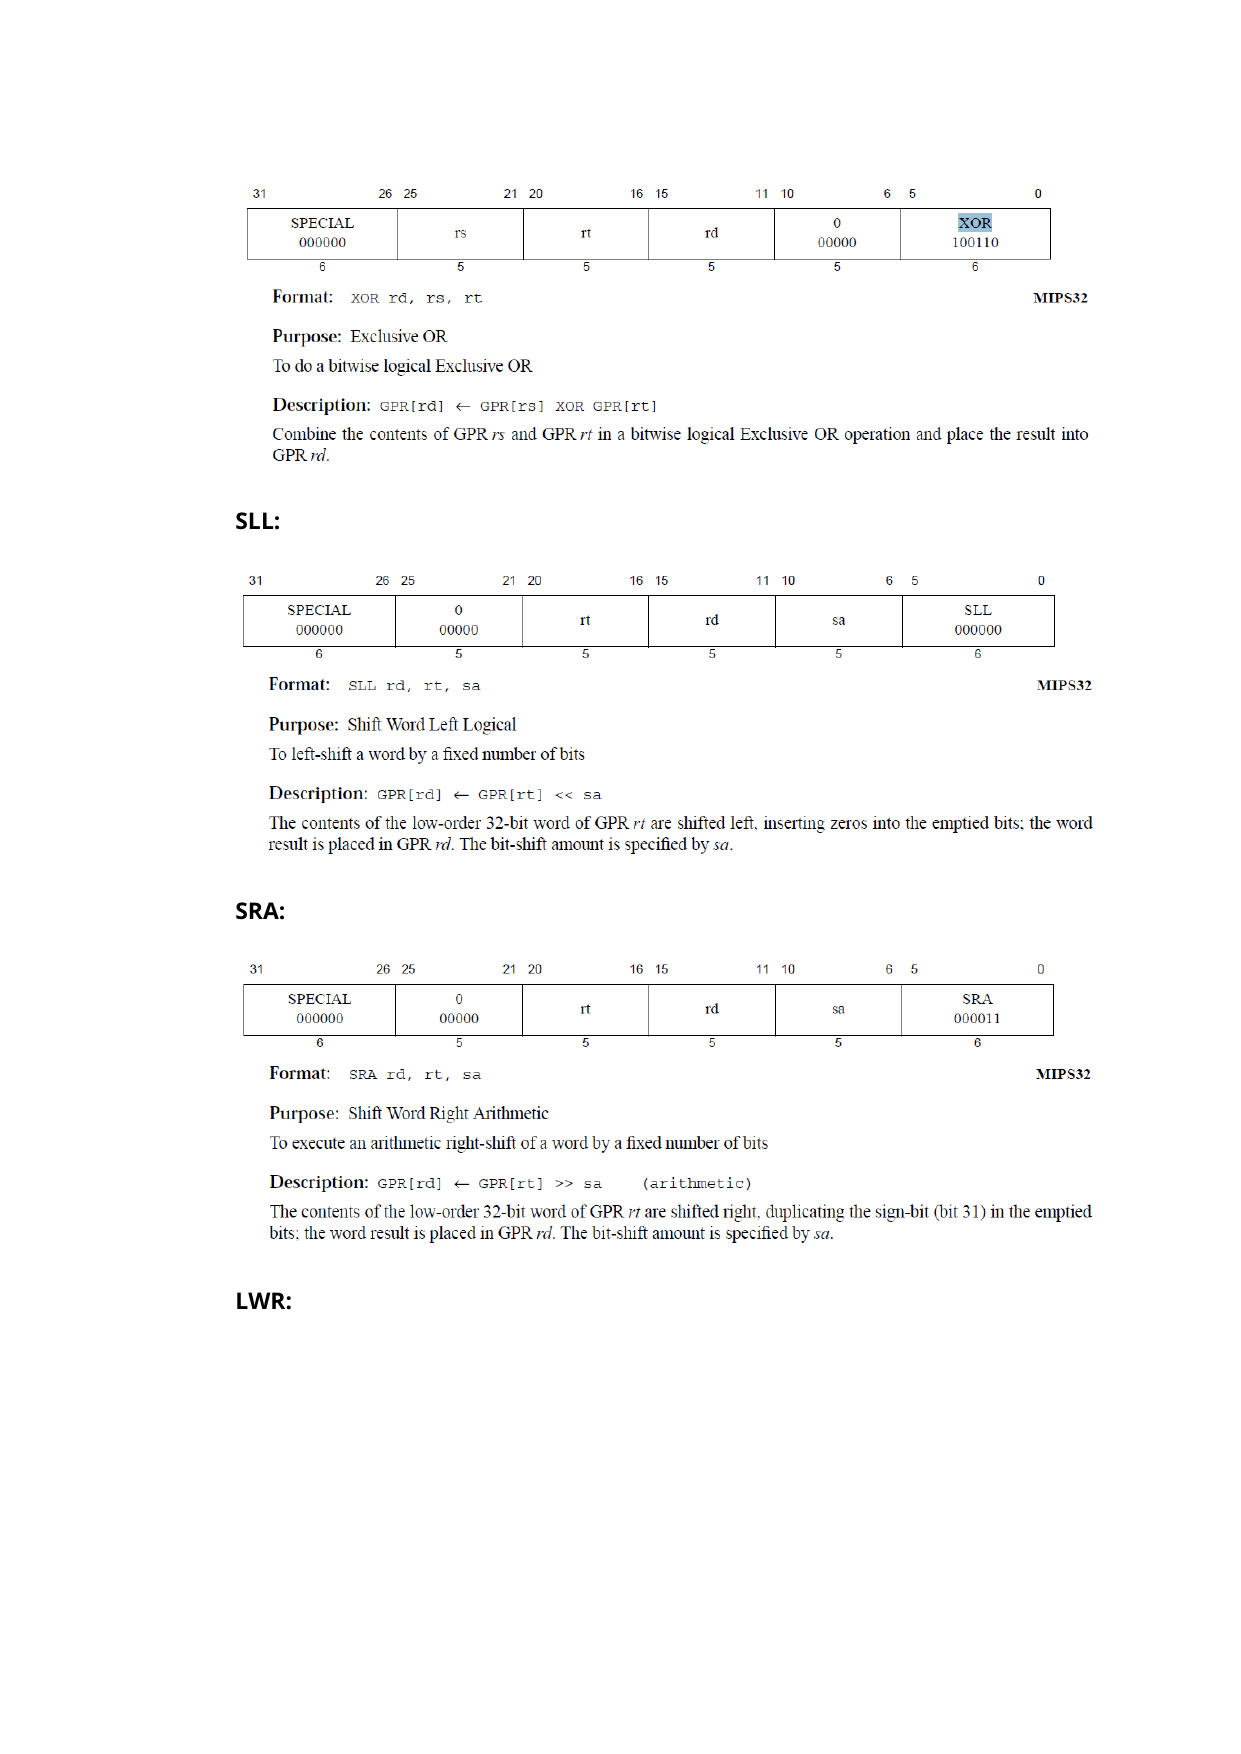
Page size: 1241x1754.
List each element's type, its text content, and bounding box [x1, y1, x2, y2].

text LWR: [235, 1284, 1078, 1317]
text SRA: [235, 894, 1078, 927]
text SLL: [235, 504, 1078, 536]
picture [235, 955, 1101, 1254]
picture [235, 177, 1101, 472]
picture [235, 567, 1101, 862]
